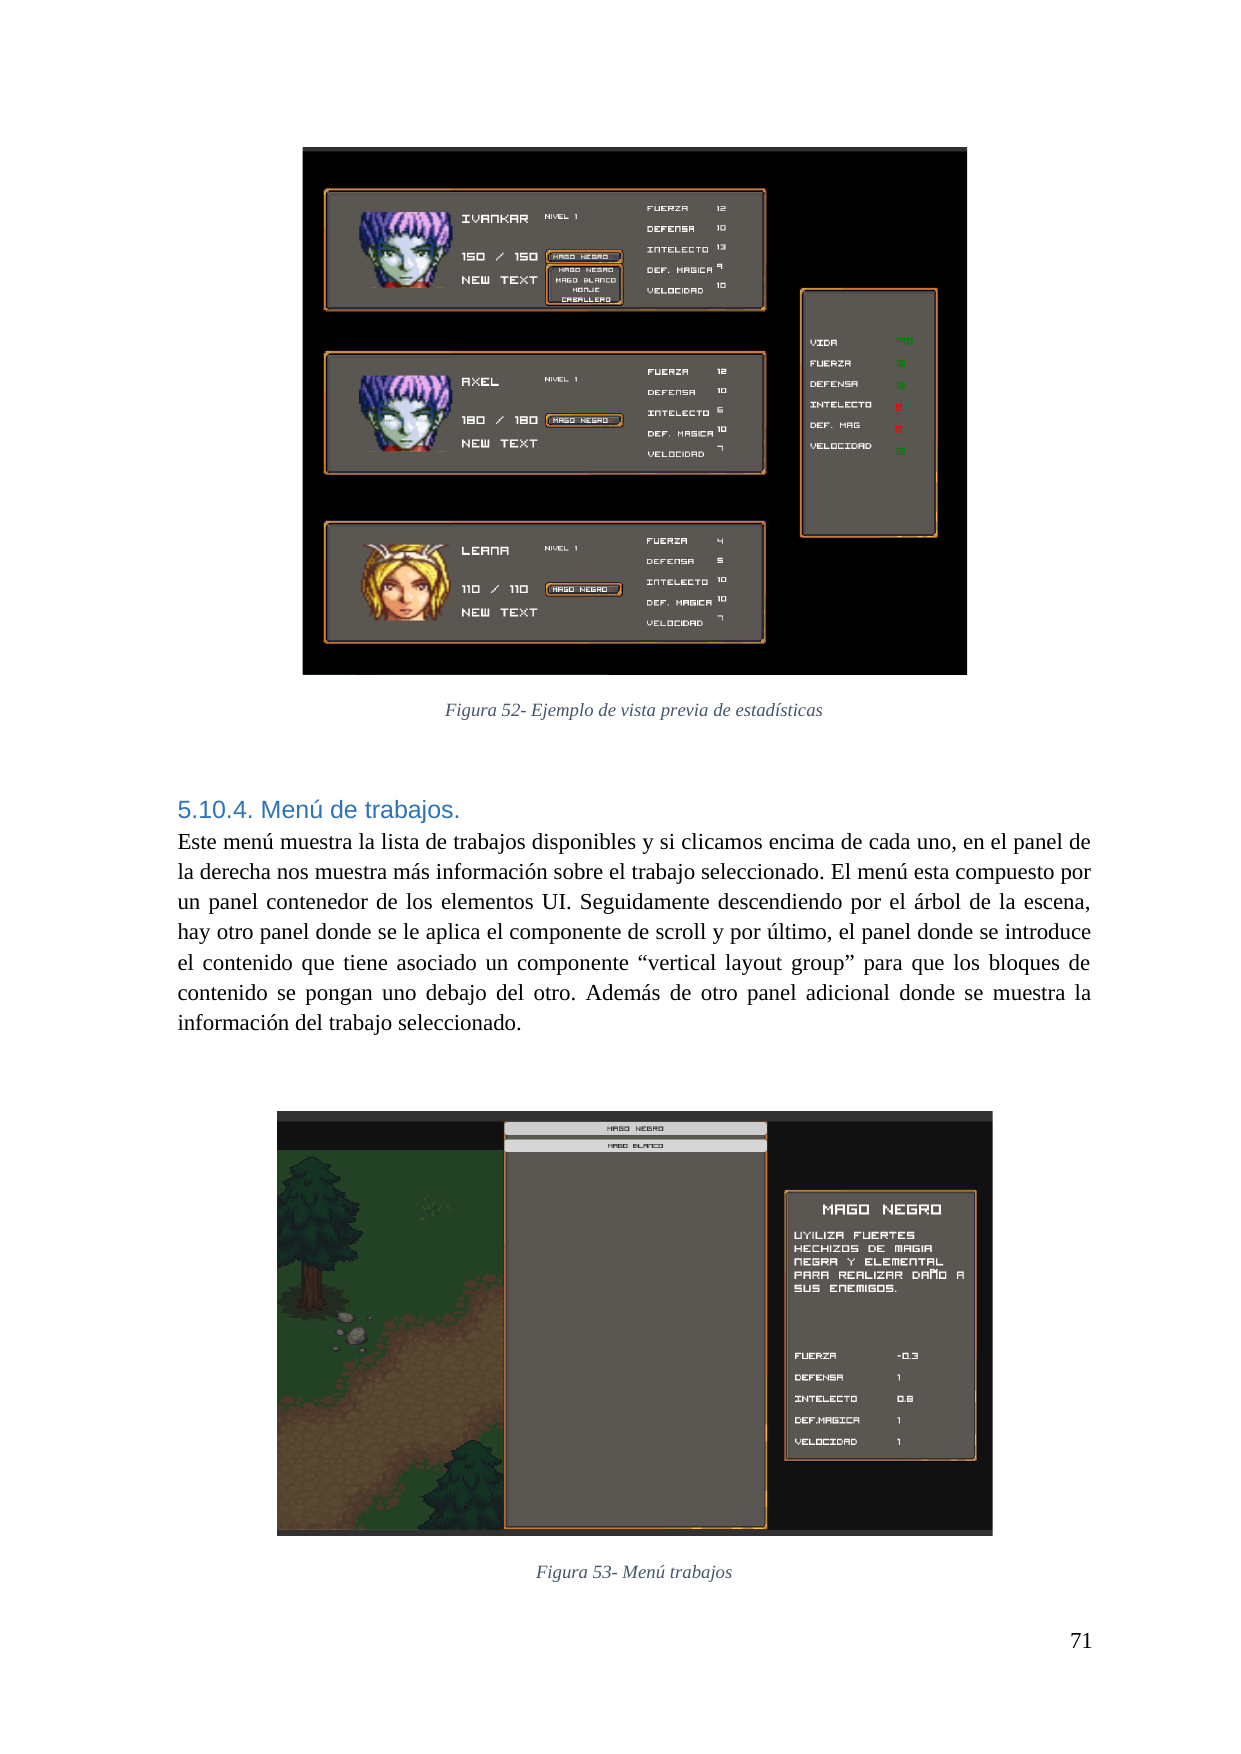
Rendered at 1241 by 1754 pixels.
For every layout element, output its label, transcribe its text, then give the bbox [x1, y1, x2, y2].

text Este menú muestra la lista de trabajos disponibles y si clicamos encima de cada uno, en el panel de la derecha nos muestra más información sobre el trabajo seleccionado. El menú esta compuesto por un panel contenedor de los elementos UI. Seguidamente descendiendo por el árbol de la escena, hay otro panel donde se le aplica el componente de scroll y por último, el panel donde se introduce el contenido que tiene asociado un componente “vertical layout group” para que los bloques de contenido se pongan uno debajo del otro. Además de otro panel adicional donde se muestra la información del trabajo seleccionado. [177, 828, 1092, 1035]
text Figura 53- Menú trabajos [177, 1561, 1092, 1583]
picture [302, 147, 968, 675]
text Figura 52- Ejemplo de vista previa de estadísticas [177, 699, 1092, 721]
picture [277, 1111, 993, 1536]
subtitle 5.10.4. Menú de trabajos. [177, 795, 1092, 823]
